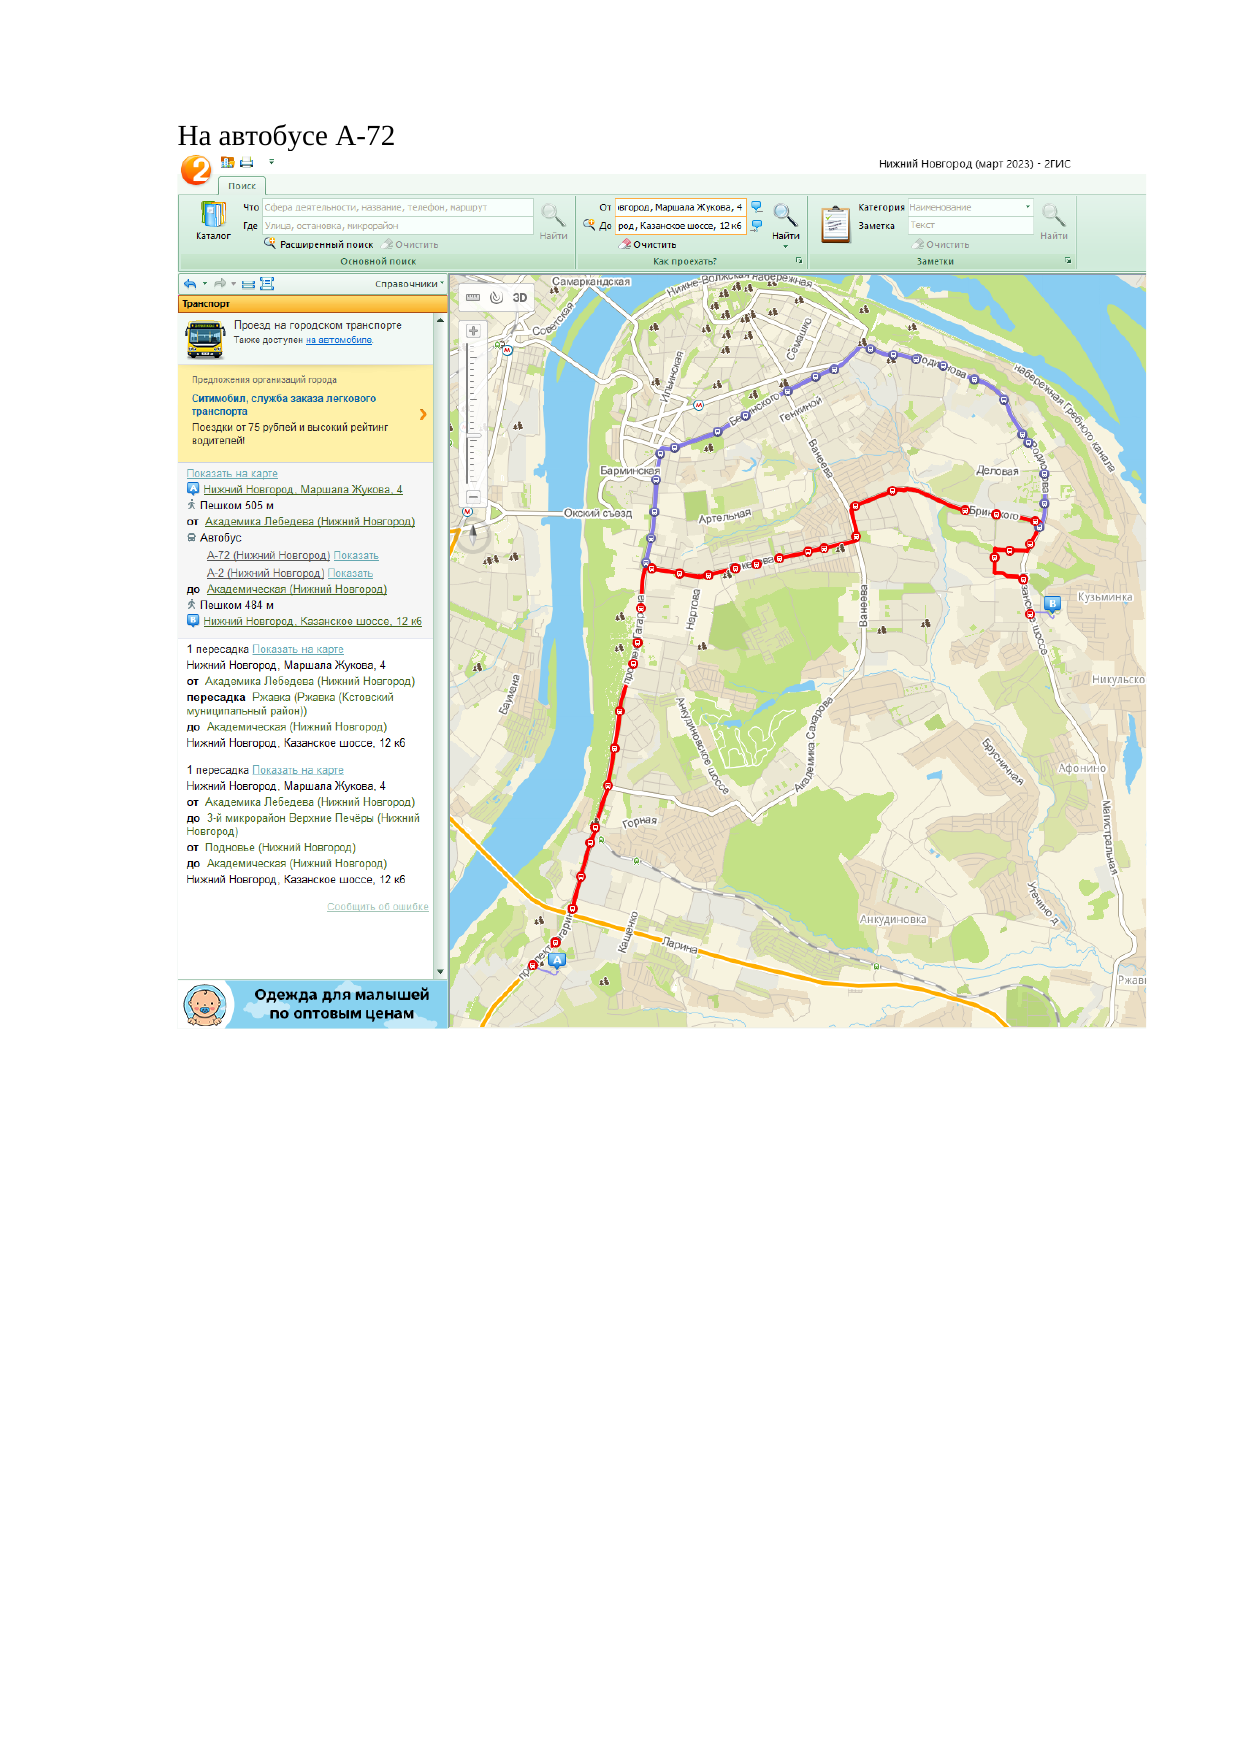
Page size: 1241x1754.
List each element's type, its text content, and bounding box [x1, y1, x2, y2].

picture [177, 151, 1147, 1029]
text На автобусе А-72 [177, 118, 1152, 152]
